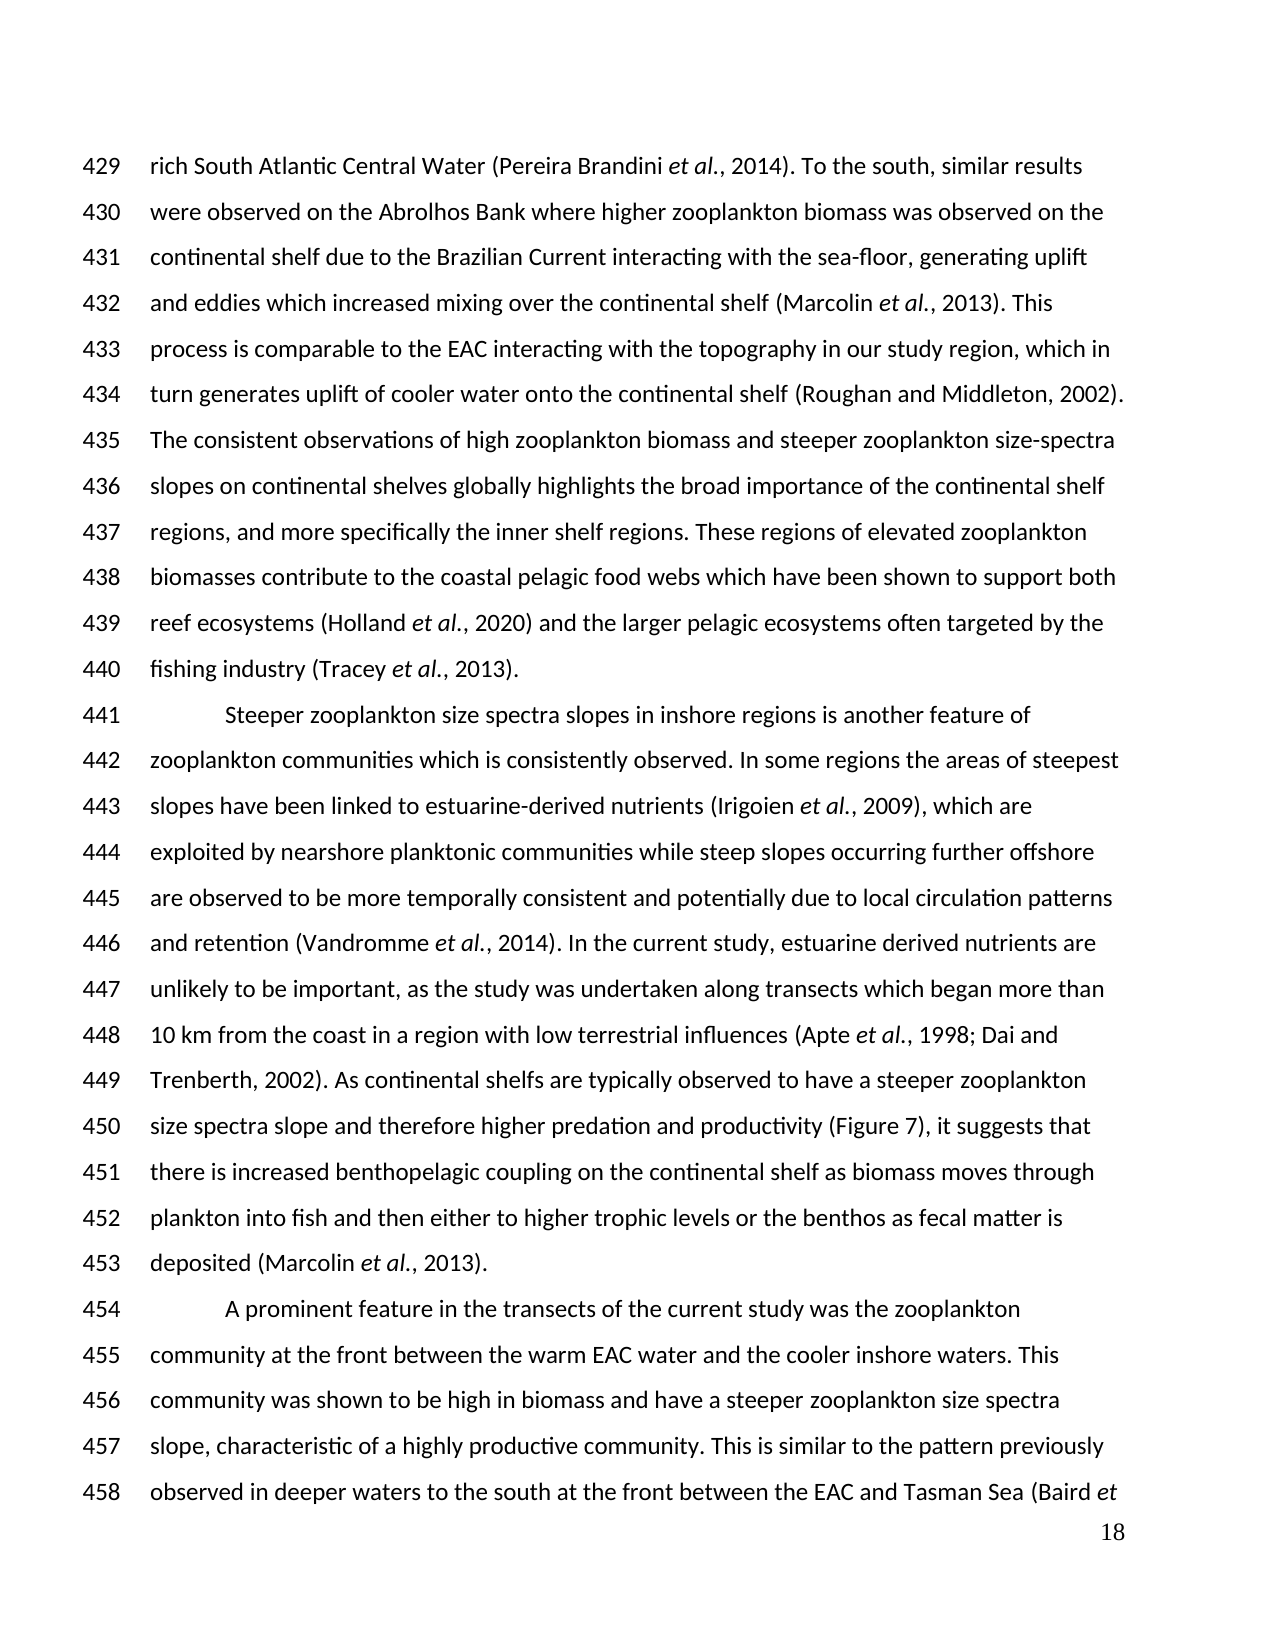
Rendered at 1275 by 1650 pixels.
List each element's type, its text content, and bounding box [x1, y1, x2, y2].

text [150, 150, 1125, 683]
text Steeper zooplankton size spectra slopes in inshore regions is another feature of zooplankton communities which is consistently observed. In some regions the areas of steepest slopes have been linked to estuarine-derived nutrients (Irigoien et al., 2009), which are exploited by nearshore planktonic communities while steep slopes occurring further offshore are observed to be more temporally consistent and potentially due to local circulation patterns and retention (Vandromme et al., 2014). In the current study, estuarine derived nutrients are unlikely to be important, as the study was undertaken along transects which began more than 10 km from the coast in a region with low terrestrial influences (Apte et al., 1998; Dai and Trenberth, 2002). As continental shelfs are typically observed to have a steeper zooplankton size spectra slope and therefore higher predation and productivity (Figure 7), it suggests that there is increased benthopelagic coupling on the continental shelf as biomass moves through plankton into fish and then either to higher trophic levels or the benthos as fecal matter is deposited (Marcolin et al., 2013). [150, 699, 1125, 1278]
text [150, 1293, 1125, 1507]
